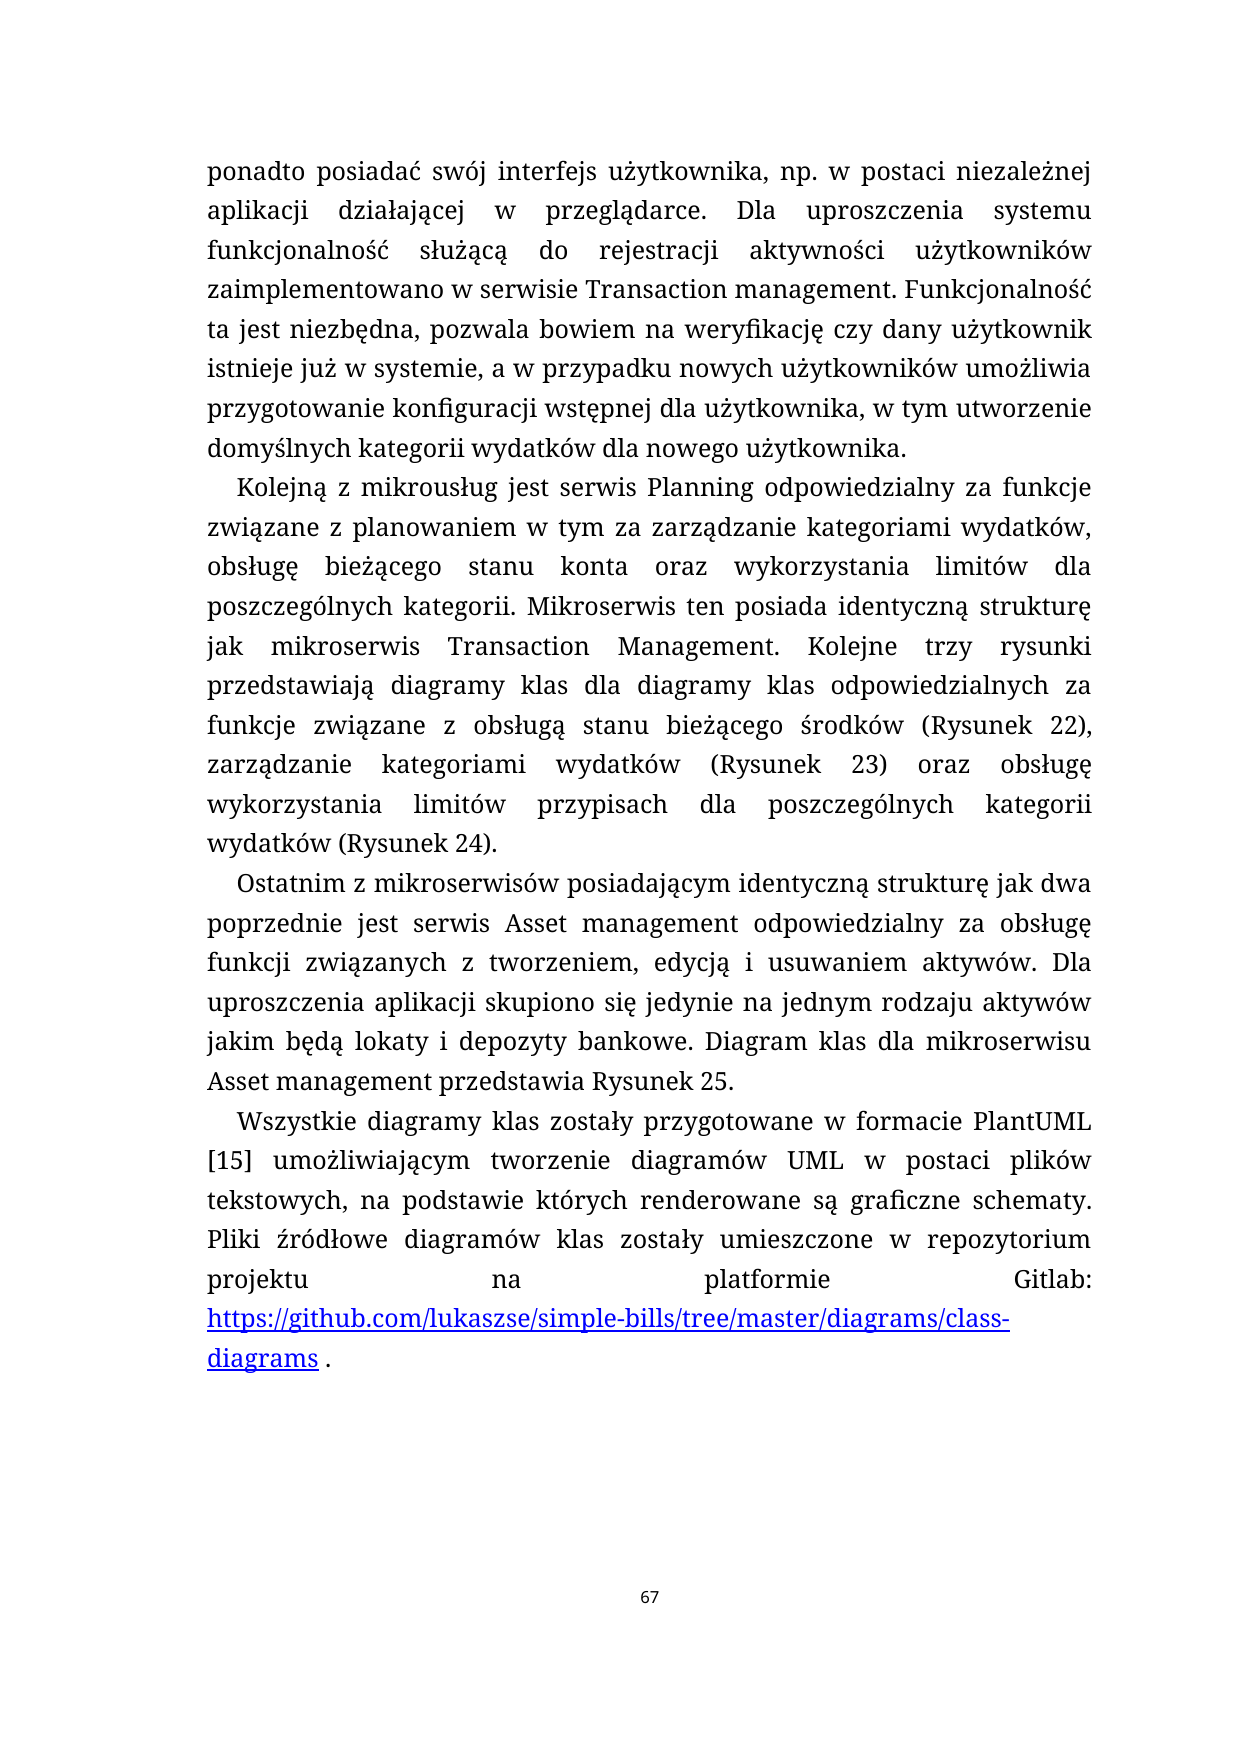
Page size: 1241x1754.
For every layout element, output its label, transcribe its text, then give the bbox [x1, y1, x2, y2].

text Kolejną z mikrousług jest serwis Planning odpowiedzialny za funkcje związane z planowaniem w tym za zarządzanie kategoriami wydatków, obsługę bieżącego stanu konta oraz wykorzystania limitów dla poszczególnych kategorii. Mikroserwis ten posiada identyczną strukturę jak mikroserwis Transaction Management. Kolejne trzy rysunki przedstawiają diagramy klas dla diagramy klas odpowiedzialnych za funkcje związane z obsługą stanu bieżącego środków (Rysunek 22), zarządzanie kategoriami wydatków (Rysunek 23) oraz obsługę wykorzystania limitów przypisach dla poszczególnych kategorii wydatków (Rysunek 24). [207, 464, 1092, 860]
text Ostatnim z mikroserwisów posiadającym identyczną strukturę jak dwa poprzednie jest serwis Asset management odpowiedzialny za obsługę funkcji związanych z tworzeniem, edycją i usuwaniem aktywów. Dla uproszczenia aplikacji skupiono się jedynie na jednym rodzaju aktywów jakim będą lokaty i depozyty bankowe. Diagram klas dla mikroserwisu Asset management przedstawia Rysunek 25. [207, 860, 1092, 1098]
text Wszystkie diagramy klas zostały przygotowane w formacie PlantUML umożliwiającym tworzenie diagramów UML w postaci plików tekstowych, na podstawie których renderowane są graficzne schematy. Pliki źródłowe diagramów klas zostały umieszczone w repozytorium projektu na platformie Gitlab: https://github.com/lukaszse/simple-bills/tree/master/diagrams/class-diagrams . [207, 1098, 1092, 1375]
